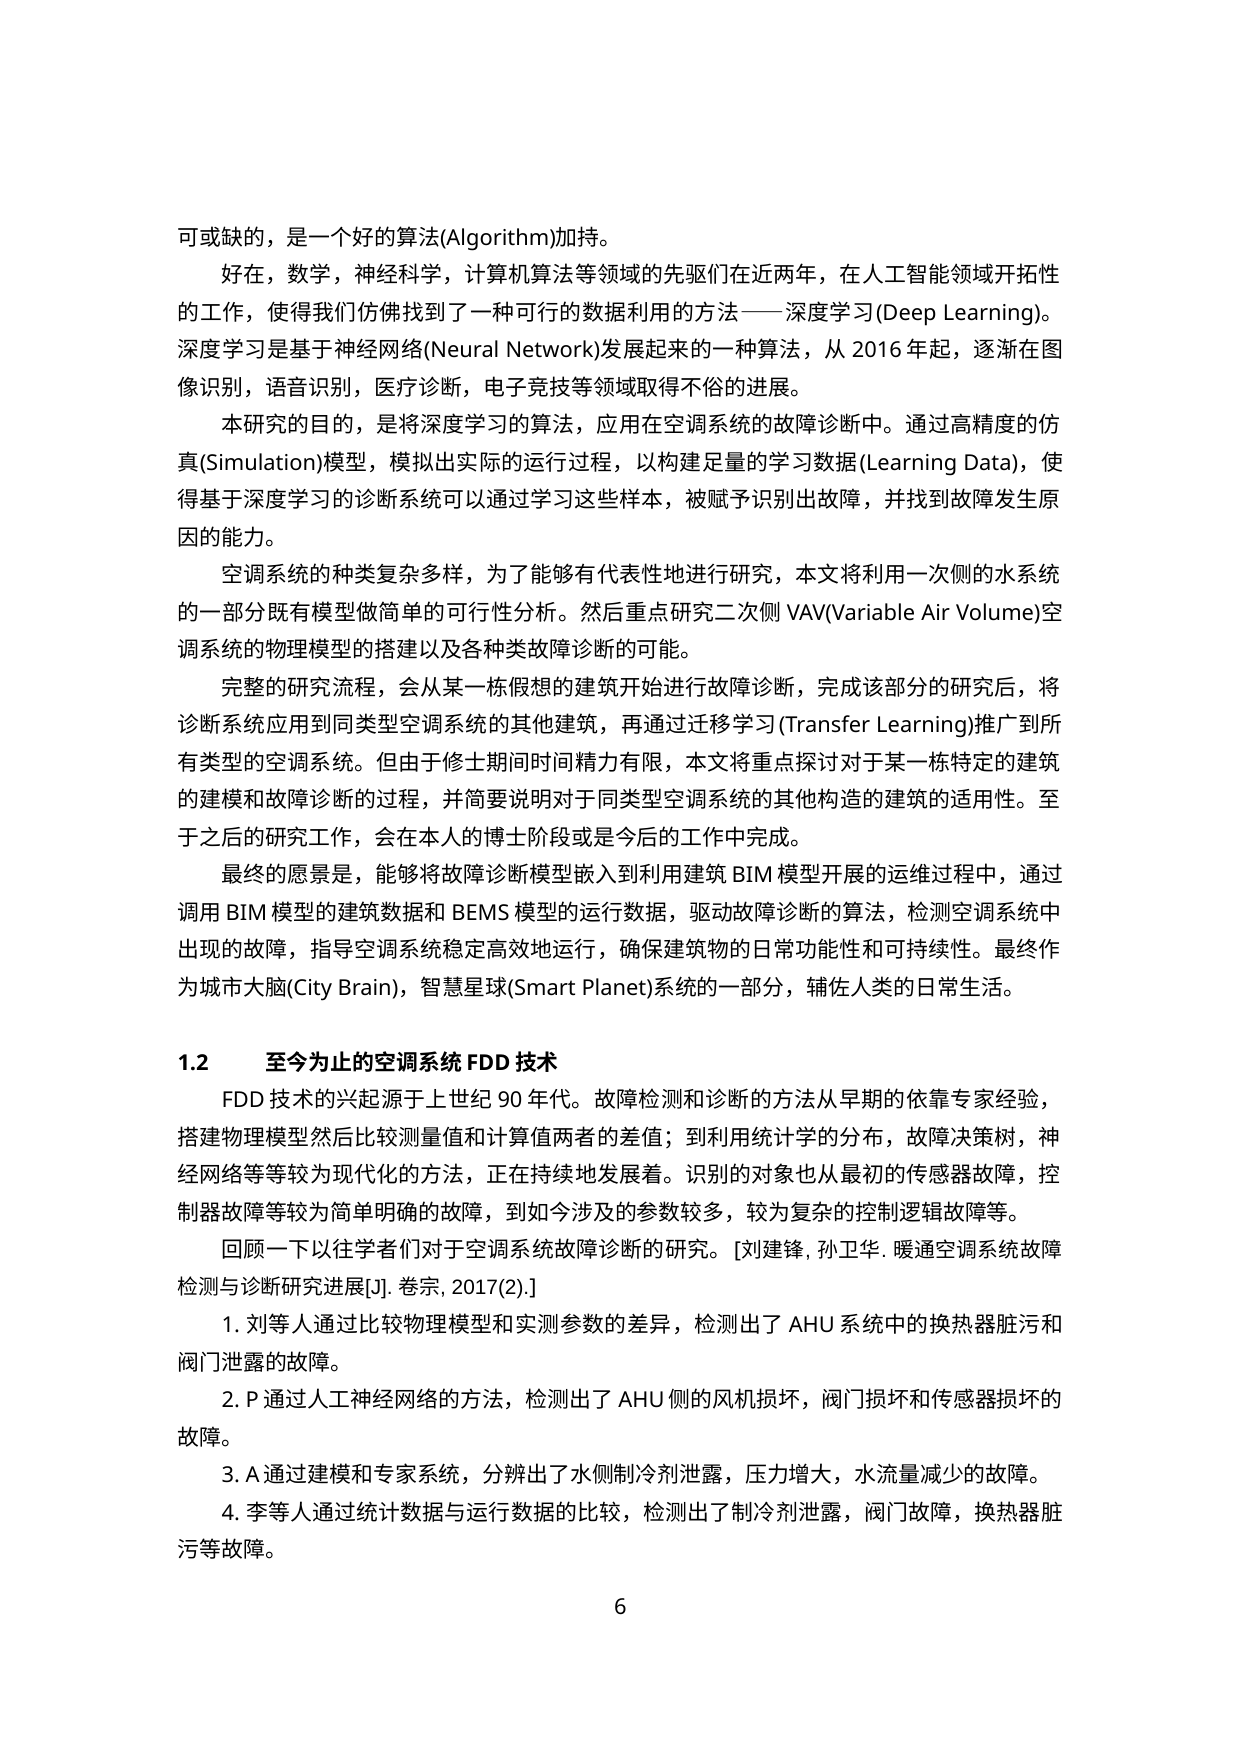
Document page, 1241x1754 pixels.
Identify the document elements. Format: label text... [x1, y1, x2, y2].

text 本研究的目的，是将深度学习的算法，应用在空调系统的故障诊断中。通过高精度的仿真(Simulation)模型，模拟出实际的运行过程，以构建足量的学习数据(Learning Data)，使得基于深度学习的诊断系统可以通过学习这些样本，被赋予识别出故障，并找到故障发生原因的能力。 [177, 404, 1063, 554]
text FDD技术的兴起源于上世纪90年代。故障检测和诊断的方法从早期的依靠专家经验，搭建物理模型然后比较测量值和计算值两者的差值；到利用统计学的分布，故障决策树，神经网络等等较为现代化的方法，正在持续地发展着。识别的对象也从最初的传感器故障，控制器故障等较为简单明确的故障，到如今涉及的参数较多，较为复杂的控制逻辑故障等。 [177, 1079, 1063, 1229]
text 空调系统的种类复杂多样，为了能够有代表性地进行研究，本文将利用一次侧的水系统的一部分既有模型做简单的可行性分析。然后重点研究二次侧VAV(Variable Air Volume)空调系统的物理模型的搭建以及各种类故障诊断的可能。 [177, 554, 1063, 667]
text 回顾一下以往学者们对于空调系统故障诊断的研究。[刘建锋, 孙卫华. 暖通空调系统故障检测与诊断研究进展[J]. 卷宗, 2017(2).] [177, 1229, 1063, 1304]
text 3. A通过建模和专家系统，分辨出了水侧制冷剂泄露，压力增大，水流量减少的故障。 [177, 1454, 1063, 1492]
text 1. 刘等人通过比较物理模型和实测参数的差异，检测出了AHU系统中的换热器脏污和阀门泄露的故障。 [177, 1304, 1063, 1379]
text 2. P通过人工神经网络的方法，检测出了AHU侧的风机损坏，阀门损坏和传感器损坏的故障。 [177, 1379, 1063, 1454]
subtitle 至今为止的空调系统FDD技术 [177, 1042, 1063, 1079]
text 完整的研究流程，会从某一栋假想的建筑开始进行故障诊断，完成该部分的研究后，将诊断系统应用到同类型空调系统的其他建筑，再通过迁移学习(Transfer Learning)推广到所有类型的空调系统。但由于修士期间时间精力有限，本文将重点探讨对于某一栋特定的建筑的建模和故障诊断的过程，并简要说明对于同类型空调系统的其他构造的建筑的适用性。至于之后的研究工作，会在本人的博士阶段或是今后的工作中完成。 [177, 667, 1063, 854]
text 最终的愿景是，能够将故障诊断模型嵌入到利用建筑BIM模型开展的运维过程中，通过调用BIM模型的建筑数据和BEMS模型的运行数据，驱动故障诊断的算法，检测空调系统中出现的故障，指导空调系统稳定高效地运行，确保建筑物的日常功能性和可持续性。最终作为城市大脑(City Brain)，智慧星球(Smart Planet)系统的一部分，辅佐人类的日常生活。 [177, 854, 1063, 1004]
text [177, 217, 1063, 254]
text 好在，数学，神经科学，计算机算法等领域的先驱们在近两年，在人工智能领域开拓性的工作，使得我们仿佛找到了一种可行的数据利用的方法——深度学习(Deep Learning)。深度学习是基于神经网络(Neural Network)发展起来的一种算法，从2016年起，逐渐在图像识别，语音识别，医疗诊断，电子竞技等领域取得不俗的进展。 [177, 254, 1063, 404]
text 4. 李等人通过统计数据与运行数据的比较，检测出了制冷剂泄露，阀门故障，换热器脏污等故障。 [177, 1492, 1063, 1567]
